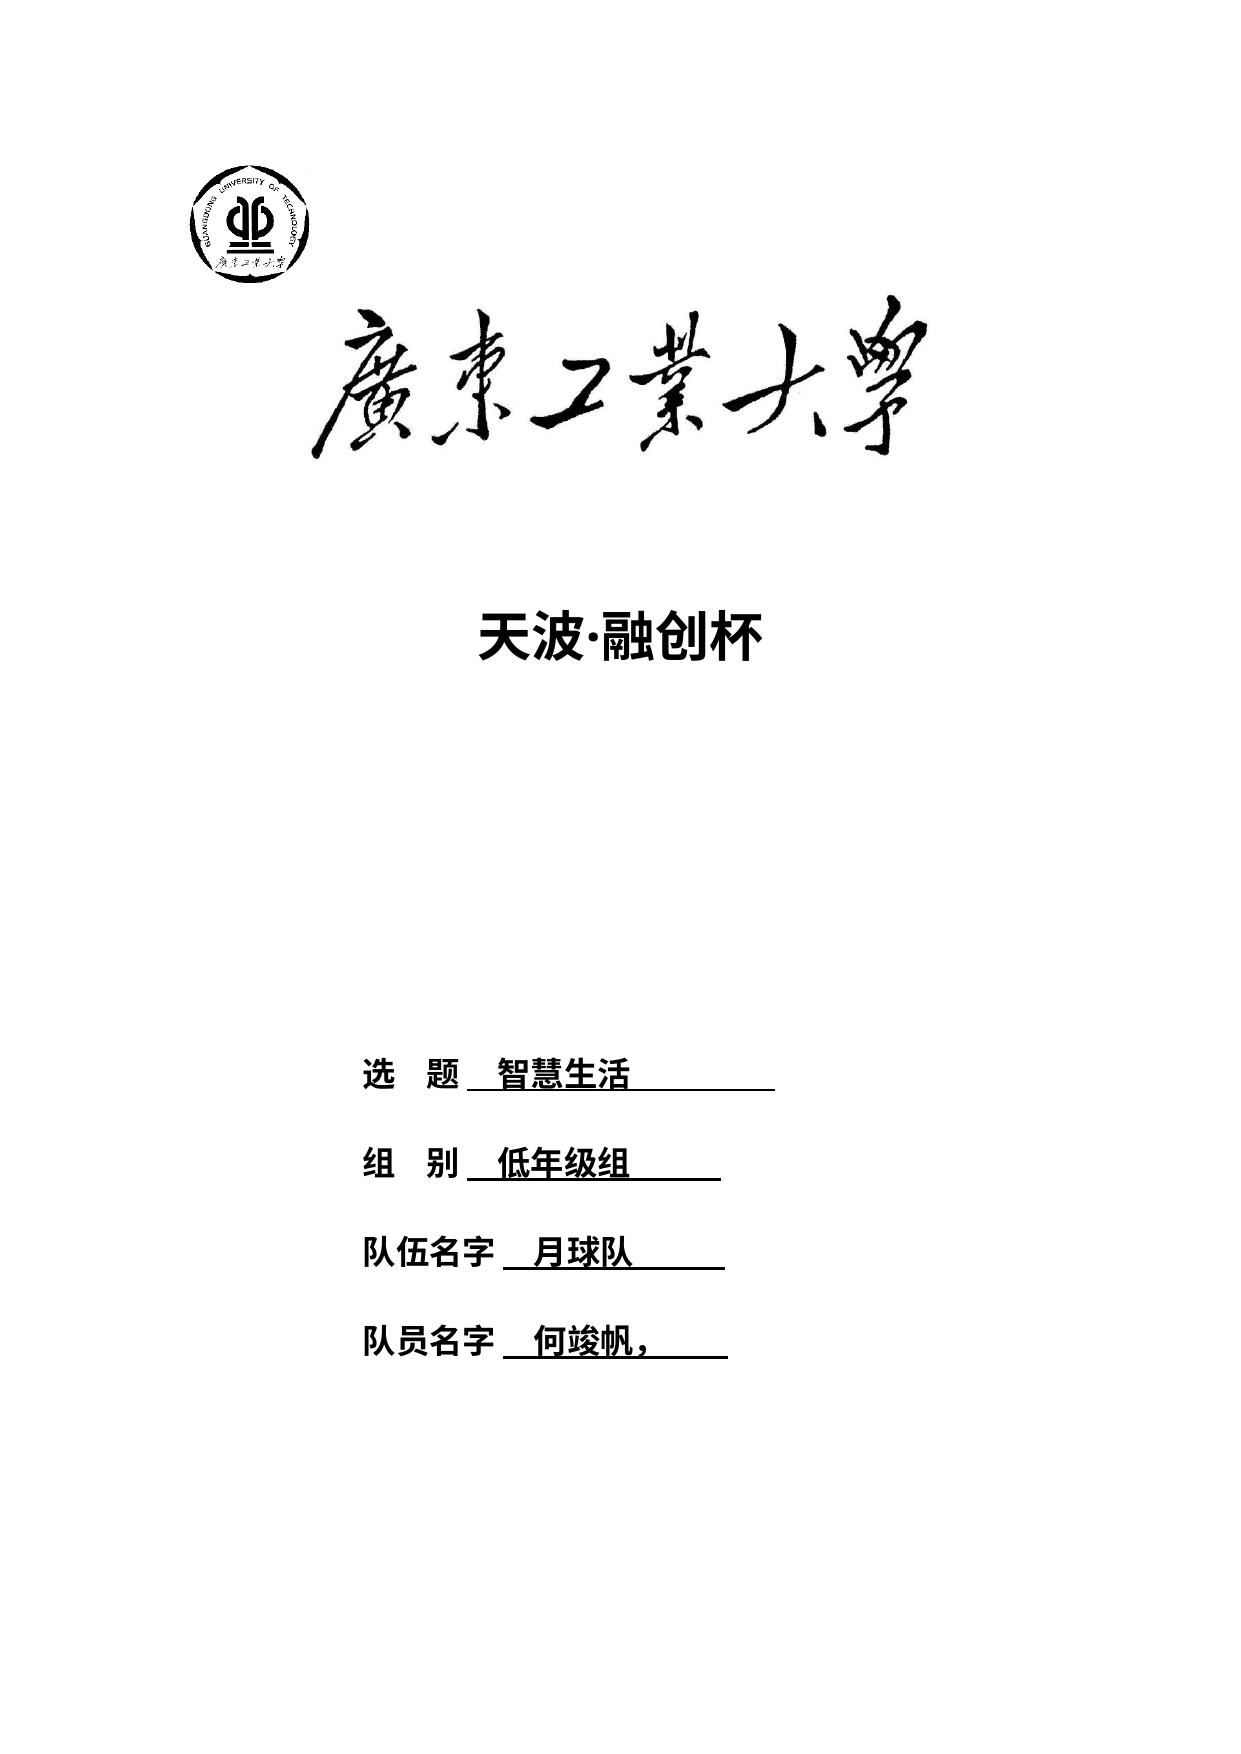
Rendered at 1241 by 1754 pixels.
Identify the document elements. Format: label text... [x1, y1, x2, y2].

text 组 别 低年级组 [319, 1128, 1053, 1193]
text 天波·融创杯 [187, 584, 1053, 682]
text 队伍名字 月球队 [319, 1218, 1053, 1283]
picture [307, 292, 933, 467]
picture [187, 162, 313, 287]
text 选 题 智慧生活 [319, 1039, 1053, 1104]
text 队员名字 何竣帆， [319, 1307, 1053, 1372]
